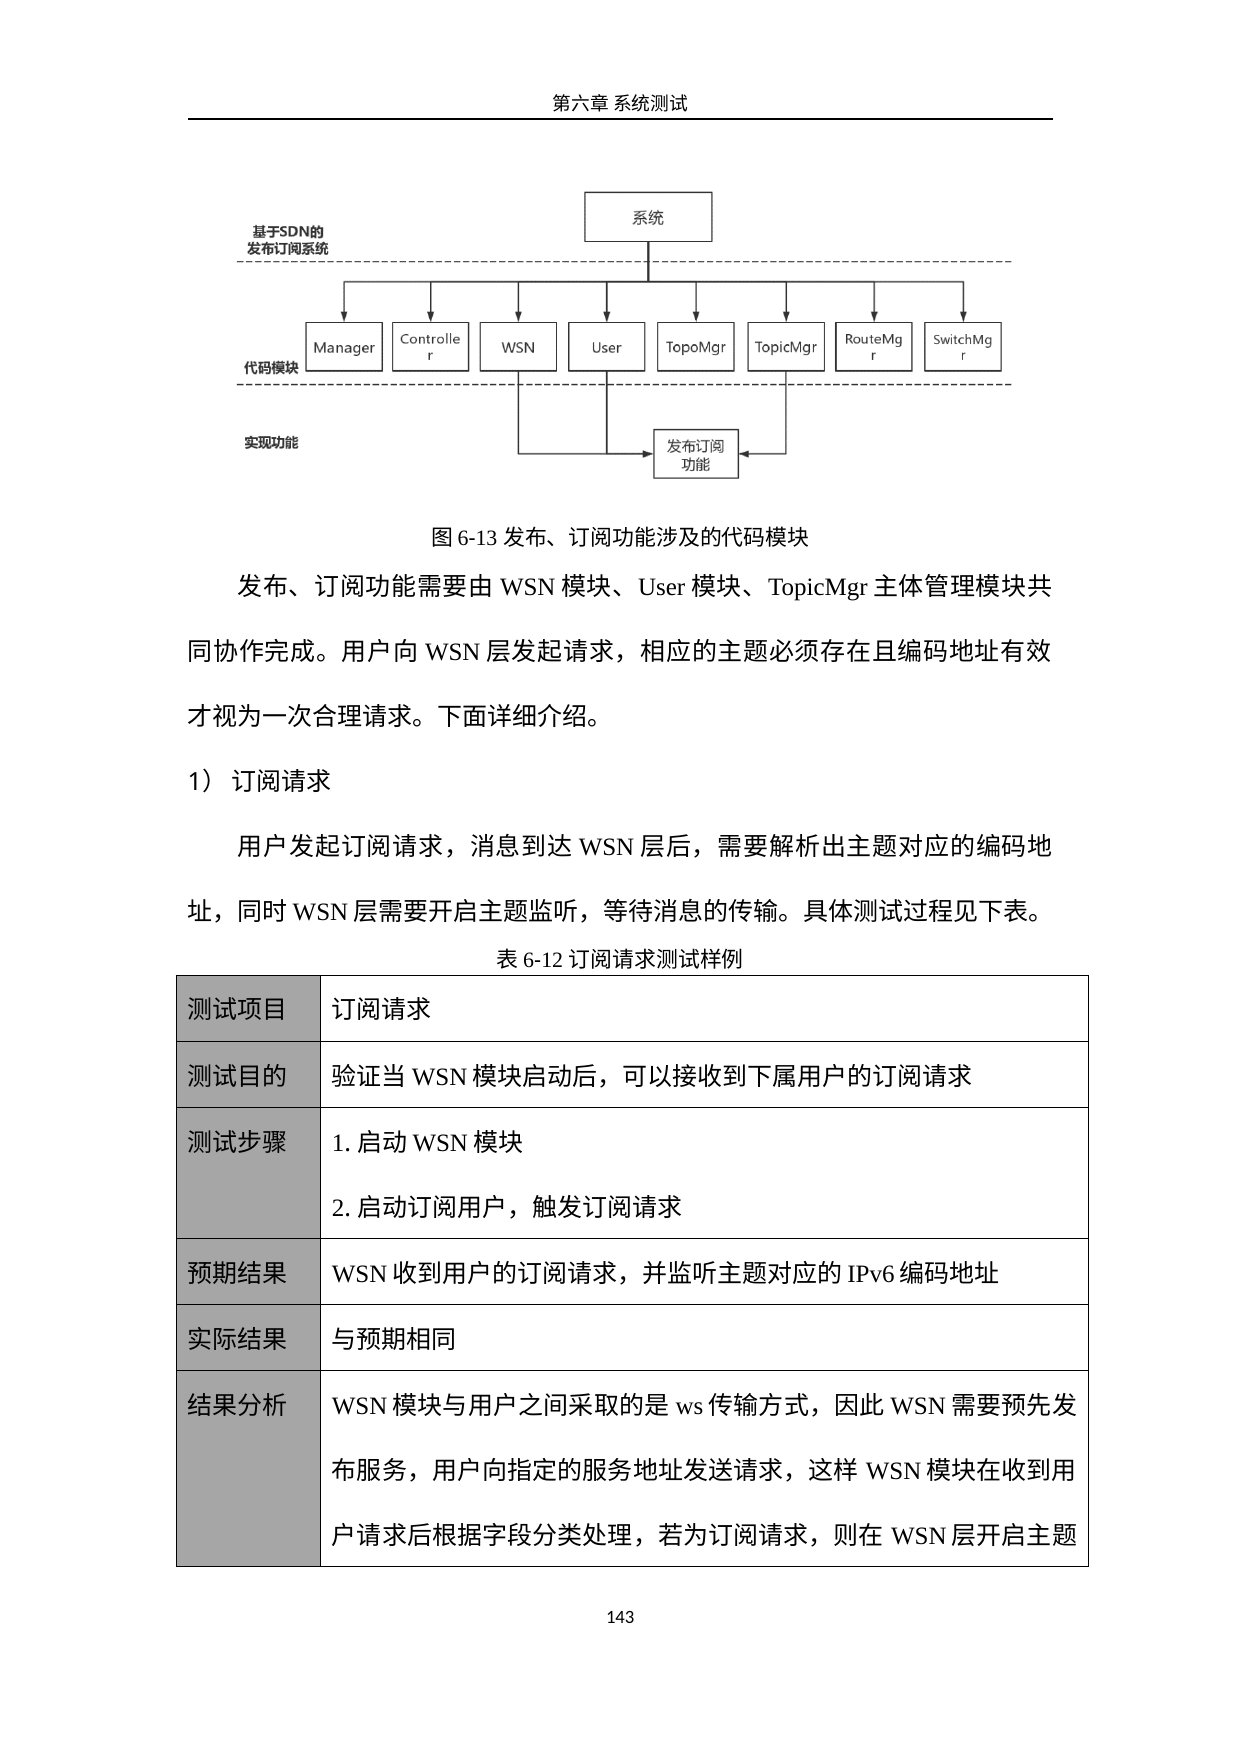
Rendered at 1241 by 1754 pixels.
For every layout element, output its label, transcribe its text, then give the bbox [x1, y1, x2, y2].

text 图6-13 发布、订阅功能涉及的代码模块 [187, 519, 1053, 552]
table_header 测试项目 [177, 976, 320, 1041]
picture [187, 162, 1053, 518]
table_cell 验证当WSN模块启动后，可以接收到下属用户的订阅请求 [321, 1042, 1088, 1107]
text 发布、订阅功能需要由WSN模块、User模块、TopicMgr主体管理模块共同协作完成。用户向WSN层发起请求，相应的主题必须存在且编码地址有效才视为一次合理请求。下面详细介绍。 [187, 552, 1053, 747]
table_cell 1. 启动WSN模块 2. 启动订阅用户，触发订阅请求 [321, 1108, 1088, 1238]
table_cell 结果分析 [177, 1371, 320, 1566]
table_cell 与预期相同 [321, 1305, 1088, 1370]
table_cell 测试目的 [177, 1042, 320, 1107]
table_cell 测试步骤 [177, 1108, 320, 1238]
table_header 订阅请求 [321, 976, 1088, 1041]
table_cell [321, 1371, 1088, 1566]
table_cell WSN收到用户的订阅请求，并监听主题对应的IPv6编码地址 [321, 1239, 1088, 1304]
table_cell 实际结果 [177, 1305, 320, 1370]
text 用户发起订阅请求，消息到达WSN层后，需要解析出主题对应的编码地址，同时WSN层需要开启主题监听，等待消息的传输。具体测试过程见下表。 [187, 812, 1053, 942]
list 订阅请求 [187, 747, 1053, 812]
text 表6-12 订阅请求测试样例 [187, 942, 1053, 974]
table_cell 预期结果 [177, 1239, 320, 1304]
